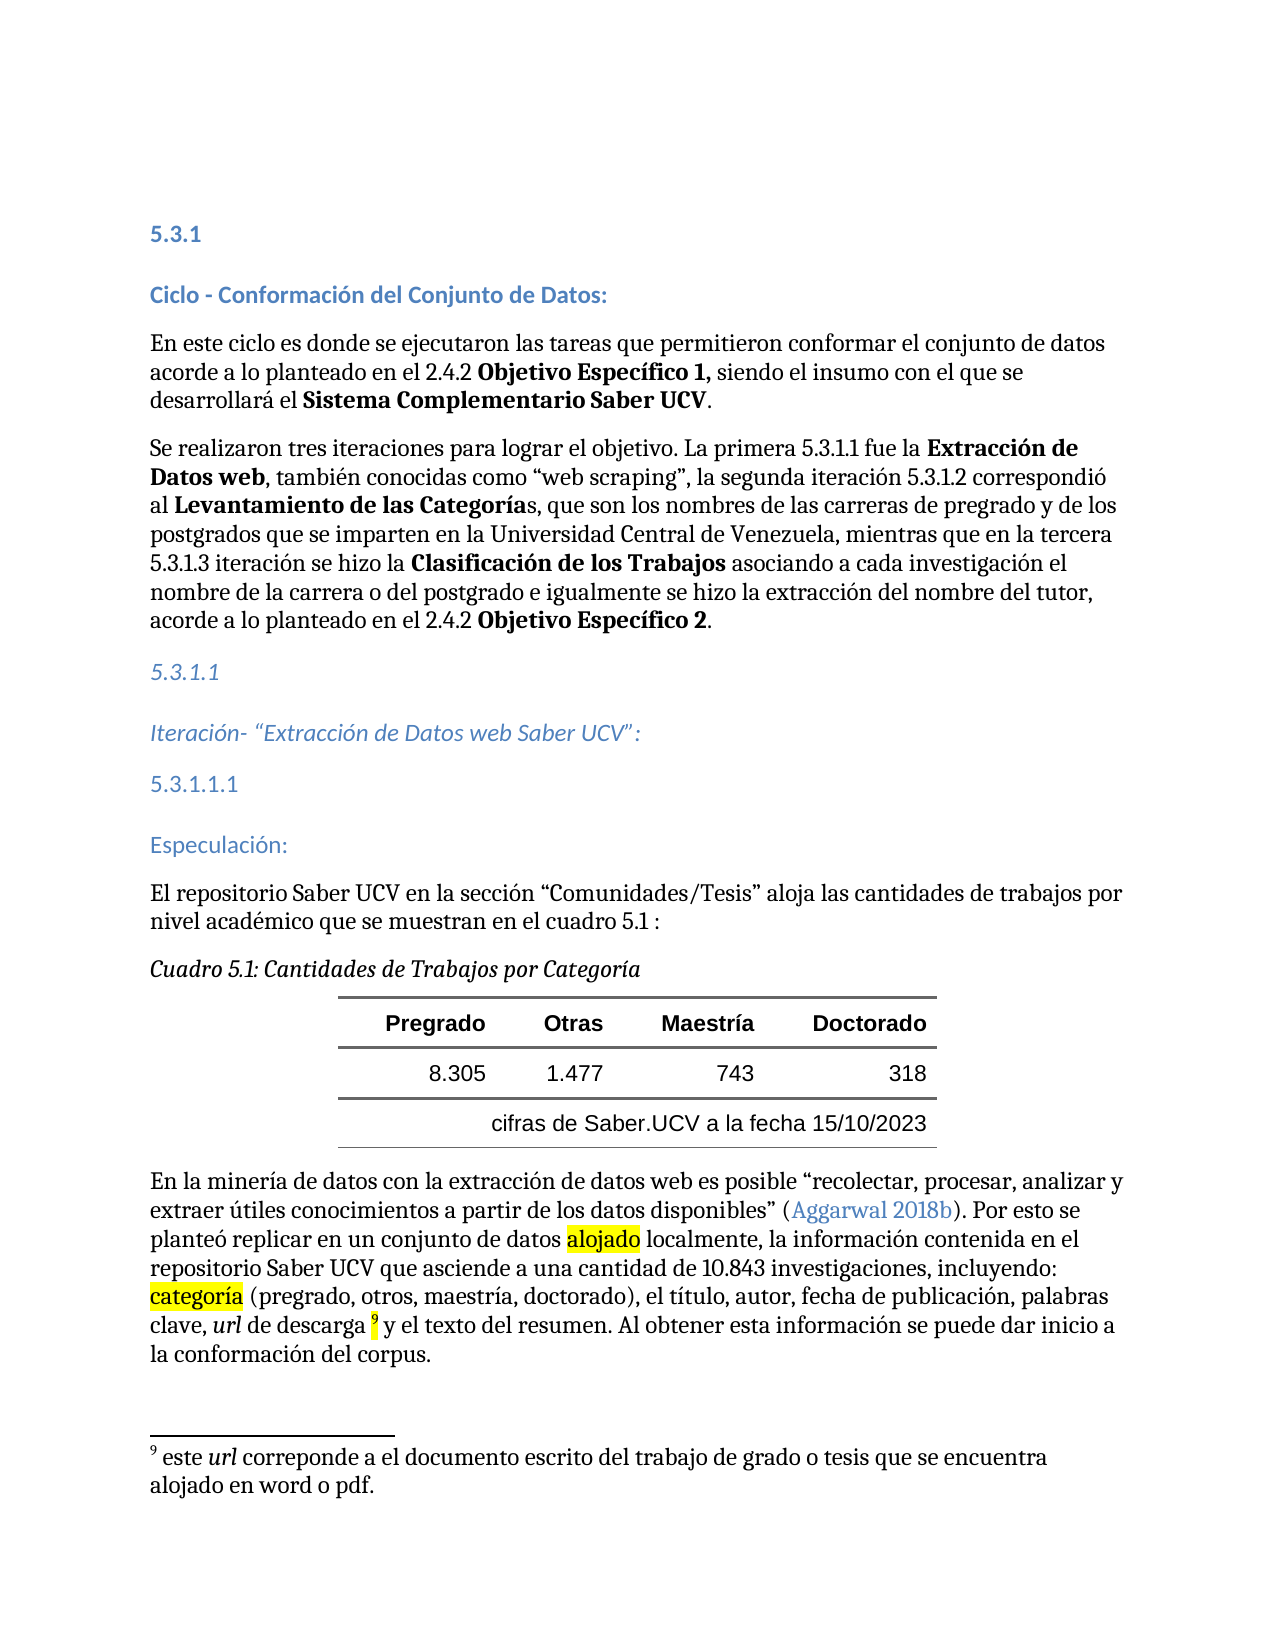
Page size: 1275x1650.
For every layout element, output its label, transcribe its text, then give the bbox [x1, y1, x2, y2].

table_header Otras [496, 999, 614, 1046]
table_header Doctorado [765, 999, 937, 1046]
text En este ciclo es donde se ejecutaron las tareas que permitieron conformar el conjunto de datos acorde a lo planteado en el 2.4.2 Objetivo Específico 1, siendo el insumo con el que se desarrollará el Sistema Complementario Saber UCV. [150, 329, 1125, 415]
subtitle 5.3.1.1.1 Especulación: [150, 768, 1125, 860]
table_header Maestría [614, 999, 764, 1046]
text Cuadro 5.1: Cantidades de Trabajos por Categoría [150, 955, 1125, 983]
text Se realizaron tres iteraciones para lograr el objetivo. La primera 5.3.1.1 fue la Extracción de Datos web, también conocidas como “web scraping”, la segunda iteración 5.3.1.2 correspondió al Levantamiento de las Categorías, que son los nombres de las carreras de pregrado y de los postgrados que se imparten en la Universidad Central de Venezuela, mientras que en la tercera 5.3.1.3 iteración se hizo la Clasificación de los Trabajos asociando a cada investigación el nombre de la carrera o del postgrado e igualmente se hizo la extracción del nombre del tutor, acorde a lo planteado en el 2.4.2 Objetivo Específico 2. [150, 434, 1125, 635]
subtitle 5.3.1.1 Iteración- “Extracción de Datos web Saber UCV”: [150, 656, 1125, 747]
subtitle 5.3.1 Ciclo - Conformación del Conjunto de Datos: [150, 218, 1125, 310]
text En la minería de datos con la extracción de datos web es posible “recolectar, procesar, analizar y extraer útiles conocimientos a partir de los datos disponibles” (Aggarwal 2018b). Por esto se planteó replicar en un conjunto de datos alojado localmente, la información contenida en el repositorio Saber UCV que asciende a una cantidad de 10.843 investigaciones, incluyendo: categoría (pregrado, otros, maestría, doctorado), el título, autor, fecha de publicación, palabras clave, url de descarga y el texto del resumen. Al obtener esta información se puede dar inicio a la conformación del corpus. [150, 1167, 1125, 1368]
table_cell 1.477 [496, 1049, 614, 1097]
text El repositorio Saber UCV en la sección “Comunidades/Tesis” aloja las cantidades de trabajos por nivel académico que se muestran en el cuadro 5.1 : [150, 878, 1125, 936]
table_cell 8.305 [338, 1049, 496, 1097]
table_cell 318 [765, 1049, 937, 1097]
table_cell 743 [614, 1049, 764, 1097]
table_header Pregrado [338, 999, 496, 1046]
table_cell cifras de Saber.UCV a la fecha 15/10/2023 [338, 1100, 937, 1147]
